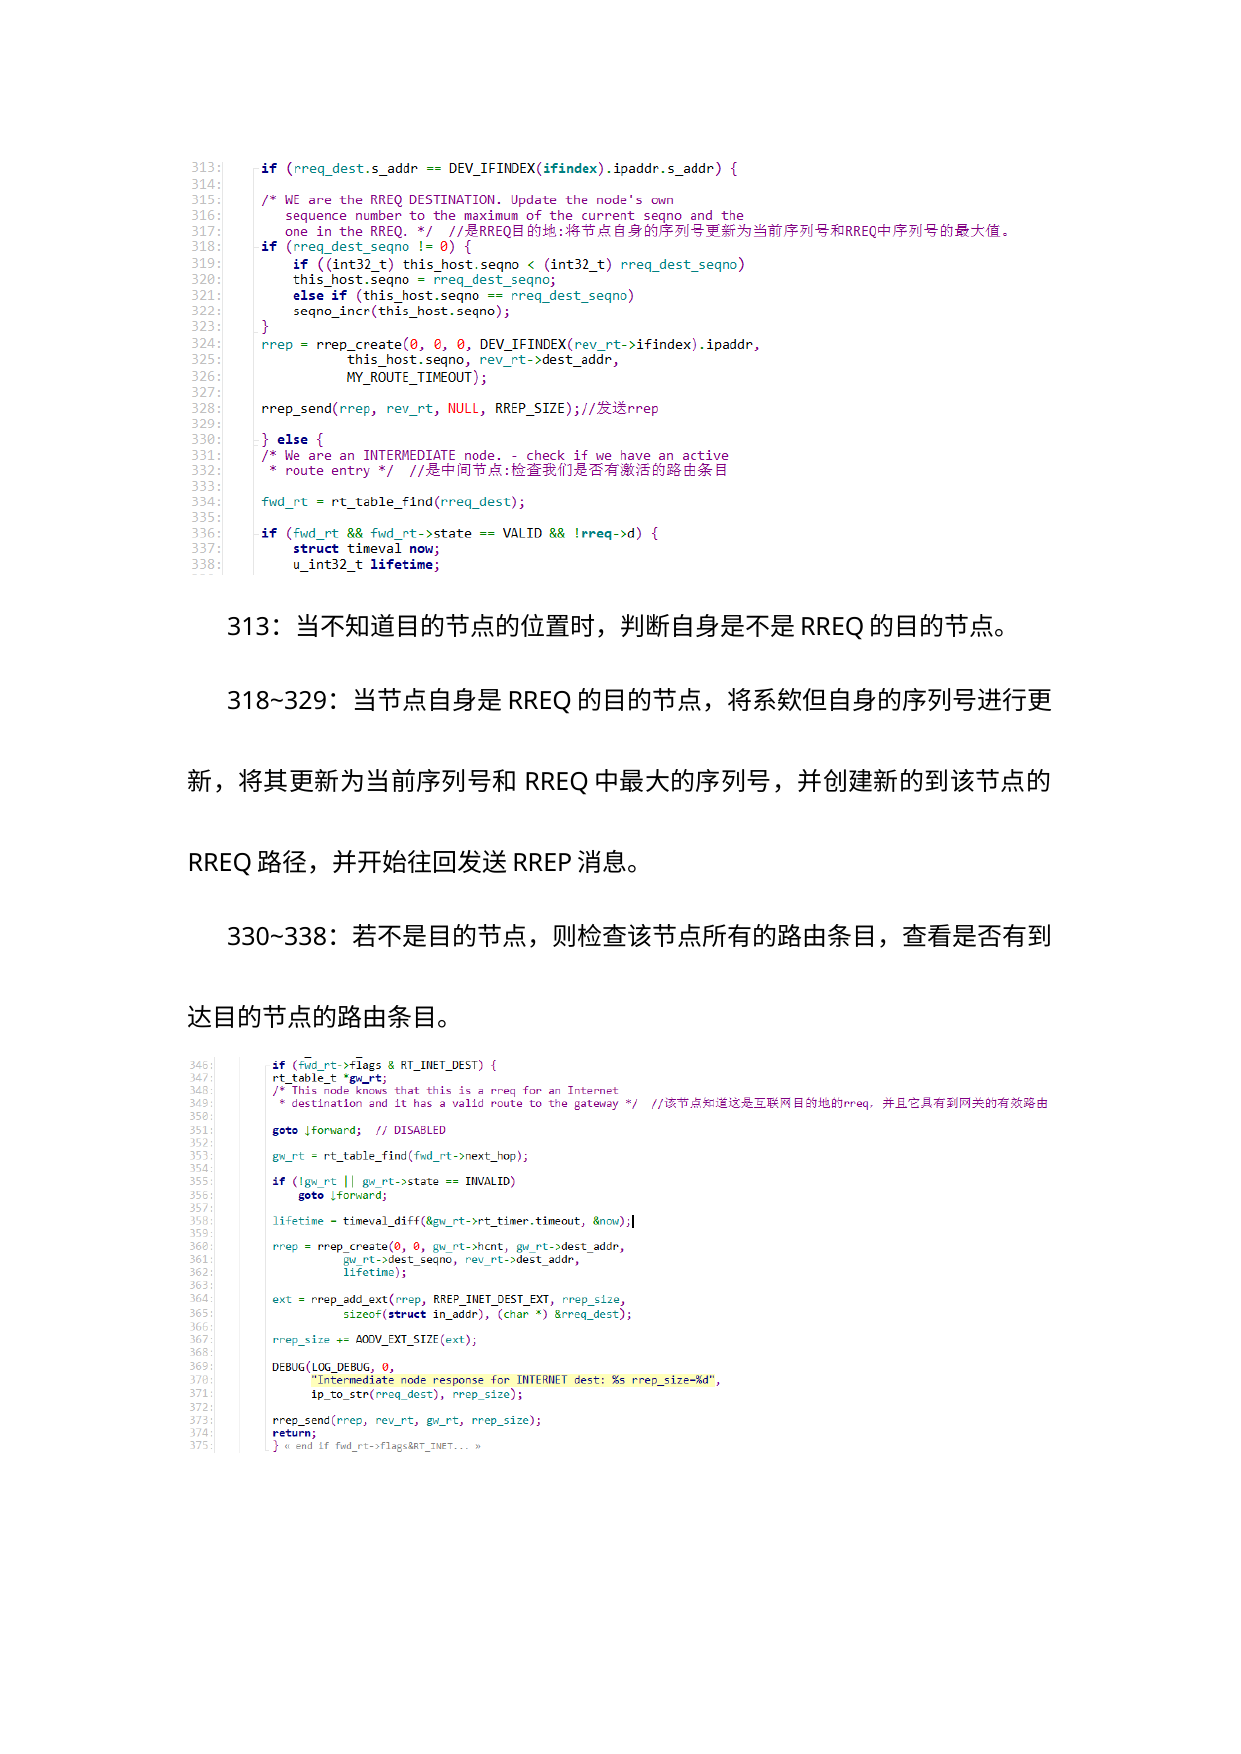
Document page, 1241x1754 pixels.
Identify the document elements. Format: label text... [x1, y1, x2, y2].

text 330~338：若不是目的节点，则检查该节点所有的路由条目，查看是否有到达目的节点的路由条目。 [187, 902, 1053, 1048]
picture [187, 1057, 1053, 1453]
text 318~329：当节点自身是RREQ的目的节点，将系欸但自身的序列号进行更新，将其更新为当前序列号和RREQ中最大的序列号，并创建新的到该节点的RREQ路径，并开始往回发送RREP消息。 [187, 666, 1053, 893]
text 313：当不知道目的节点的位置时，判断自身是不是RREQ的目的节点。 [187, 592, 1053, 657]
picture [187, 162, 1020, 575]
